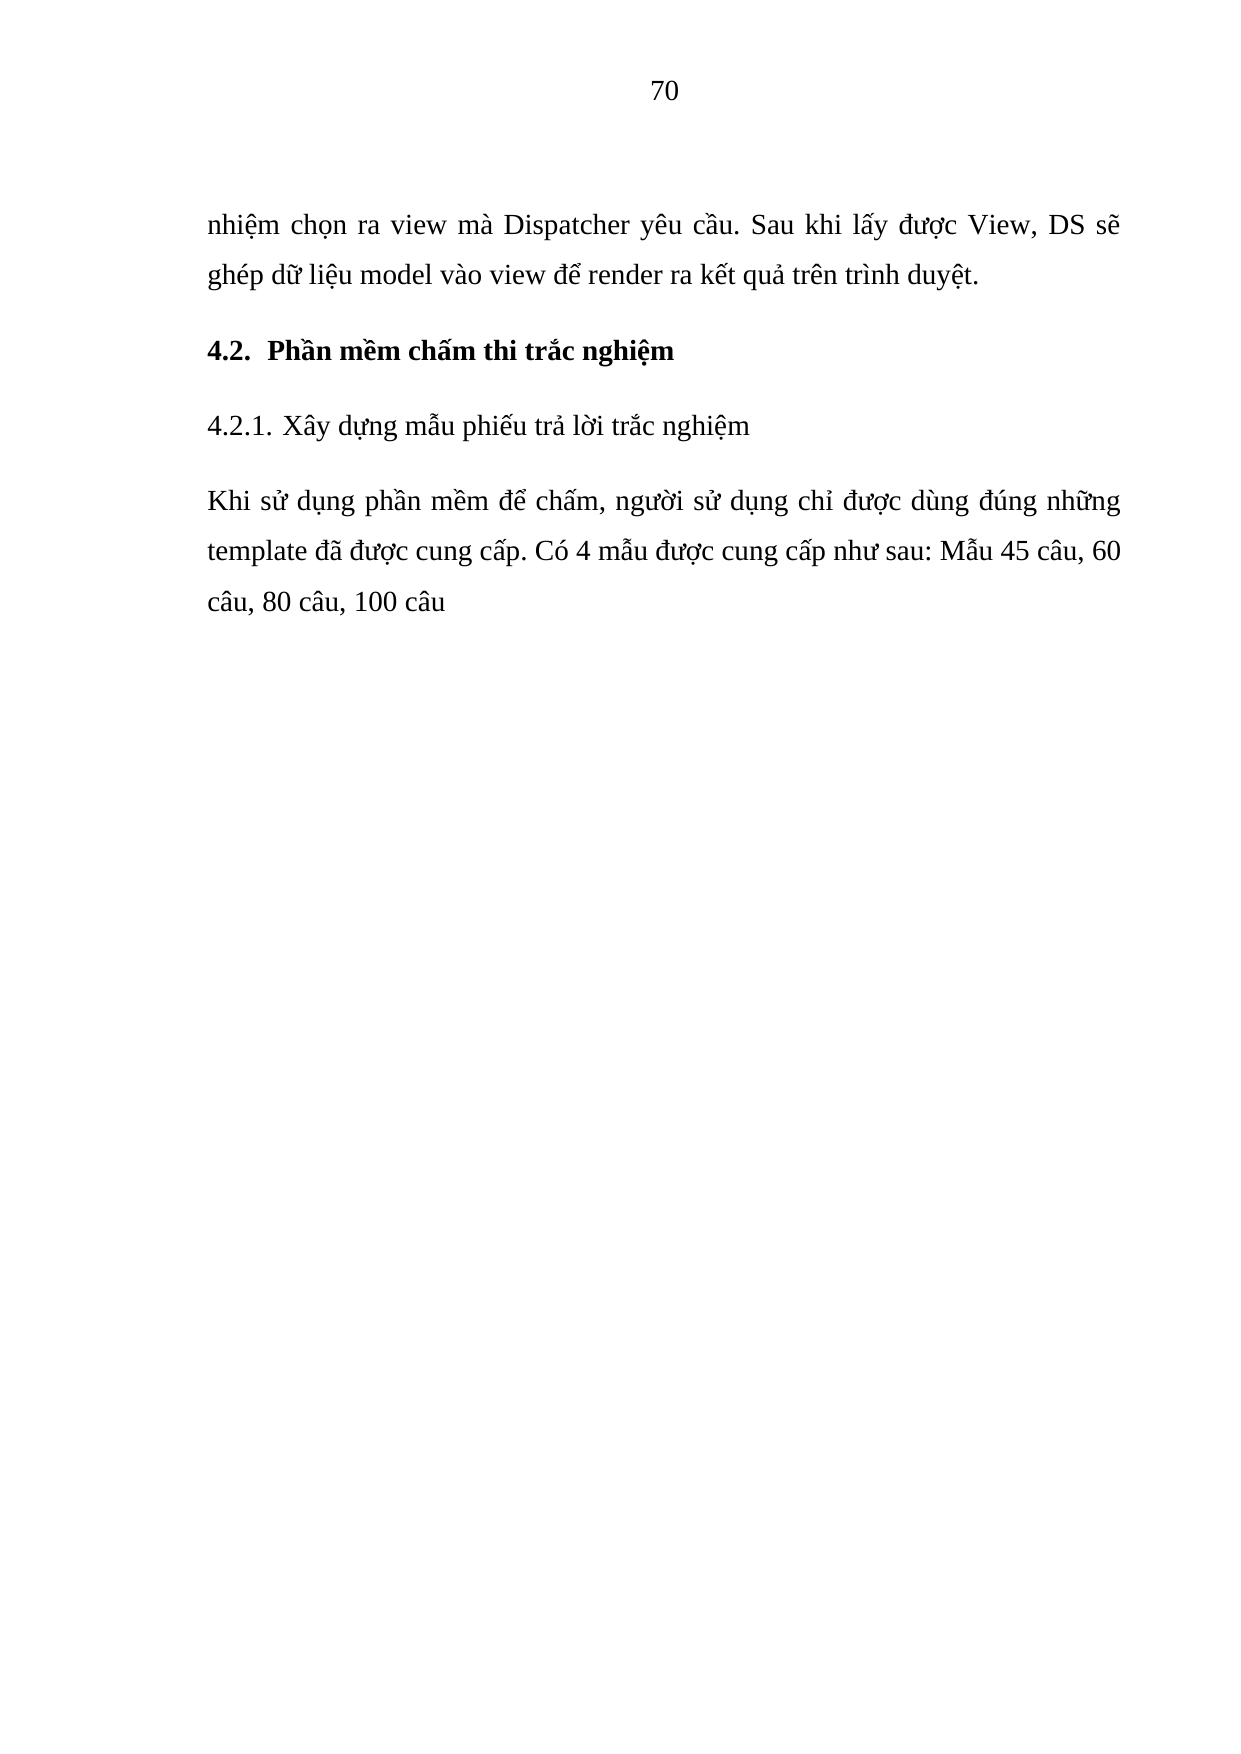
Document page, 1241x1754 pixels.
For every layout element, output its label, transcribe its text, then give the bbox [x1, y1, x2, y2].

subtitle Xây dựng mẫu phiếu trả lời trắc nghiệm [207, 408, 1122, 441]
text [207, 207, 1122, 291]
subtitle Phần mềm chấm thi trắc nghiệm [207, 333, 1122, 366]
text Khi sử dụng phần mềm để chấm, người sử dụng chỉ được dùng đúng những template đã được cung cấp. Có 4 mẫu được cung cấp như sau: Mẫu 45 câu, 60 câu, 80 câu, 100 câu [207, 483, 1122, 617]
